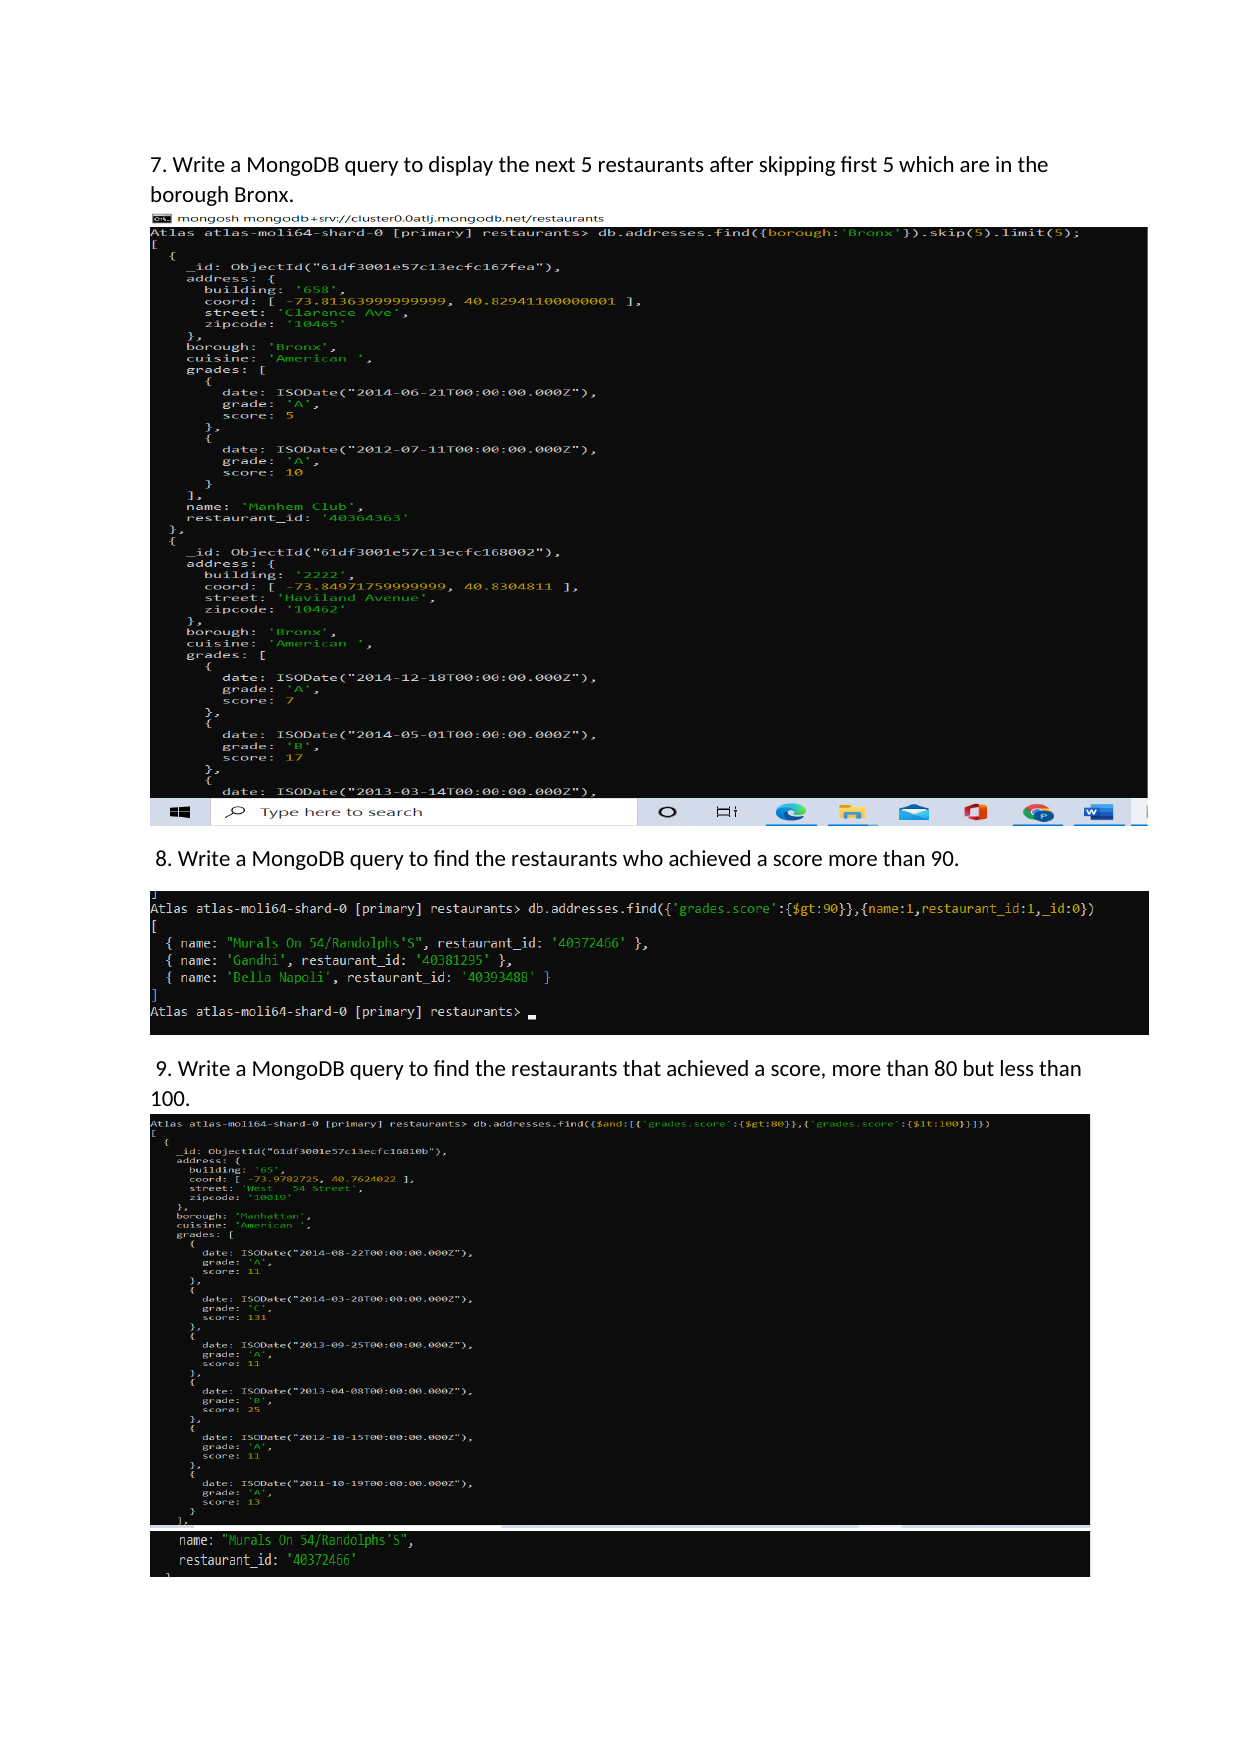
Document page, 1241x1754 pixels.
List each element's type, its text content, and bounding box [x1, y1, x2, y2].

picture [150, 1531, 1091, 1577]
text 7. Write a MongoDB query to display the next 5 restaurants after skipping first 5 which are in the borough Bronx. [150, 150, 1090, 210]
text 9. Write a MongoDB query to find the restaurants that achieved a score, more than 80 but less than 100. 10. Write a MongoDB query to find the restaurants which locate in latitude value less than -95.754168. [150, 1054, 1090, 1114]
picture [150, 210, 1148, 826]
picture [150, 1114, 1091, 1528]
text 8. Write a MongoDB query to find the restaurants who achieved a score more than 90. [150, 844, 1090, 872]
picture [150, 891, 1149, 1035]
